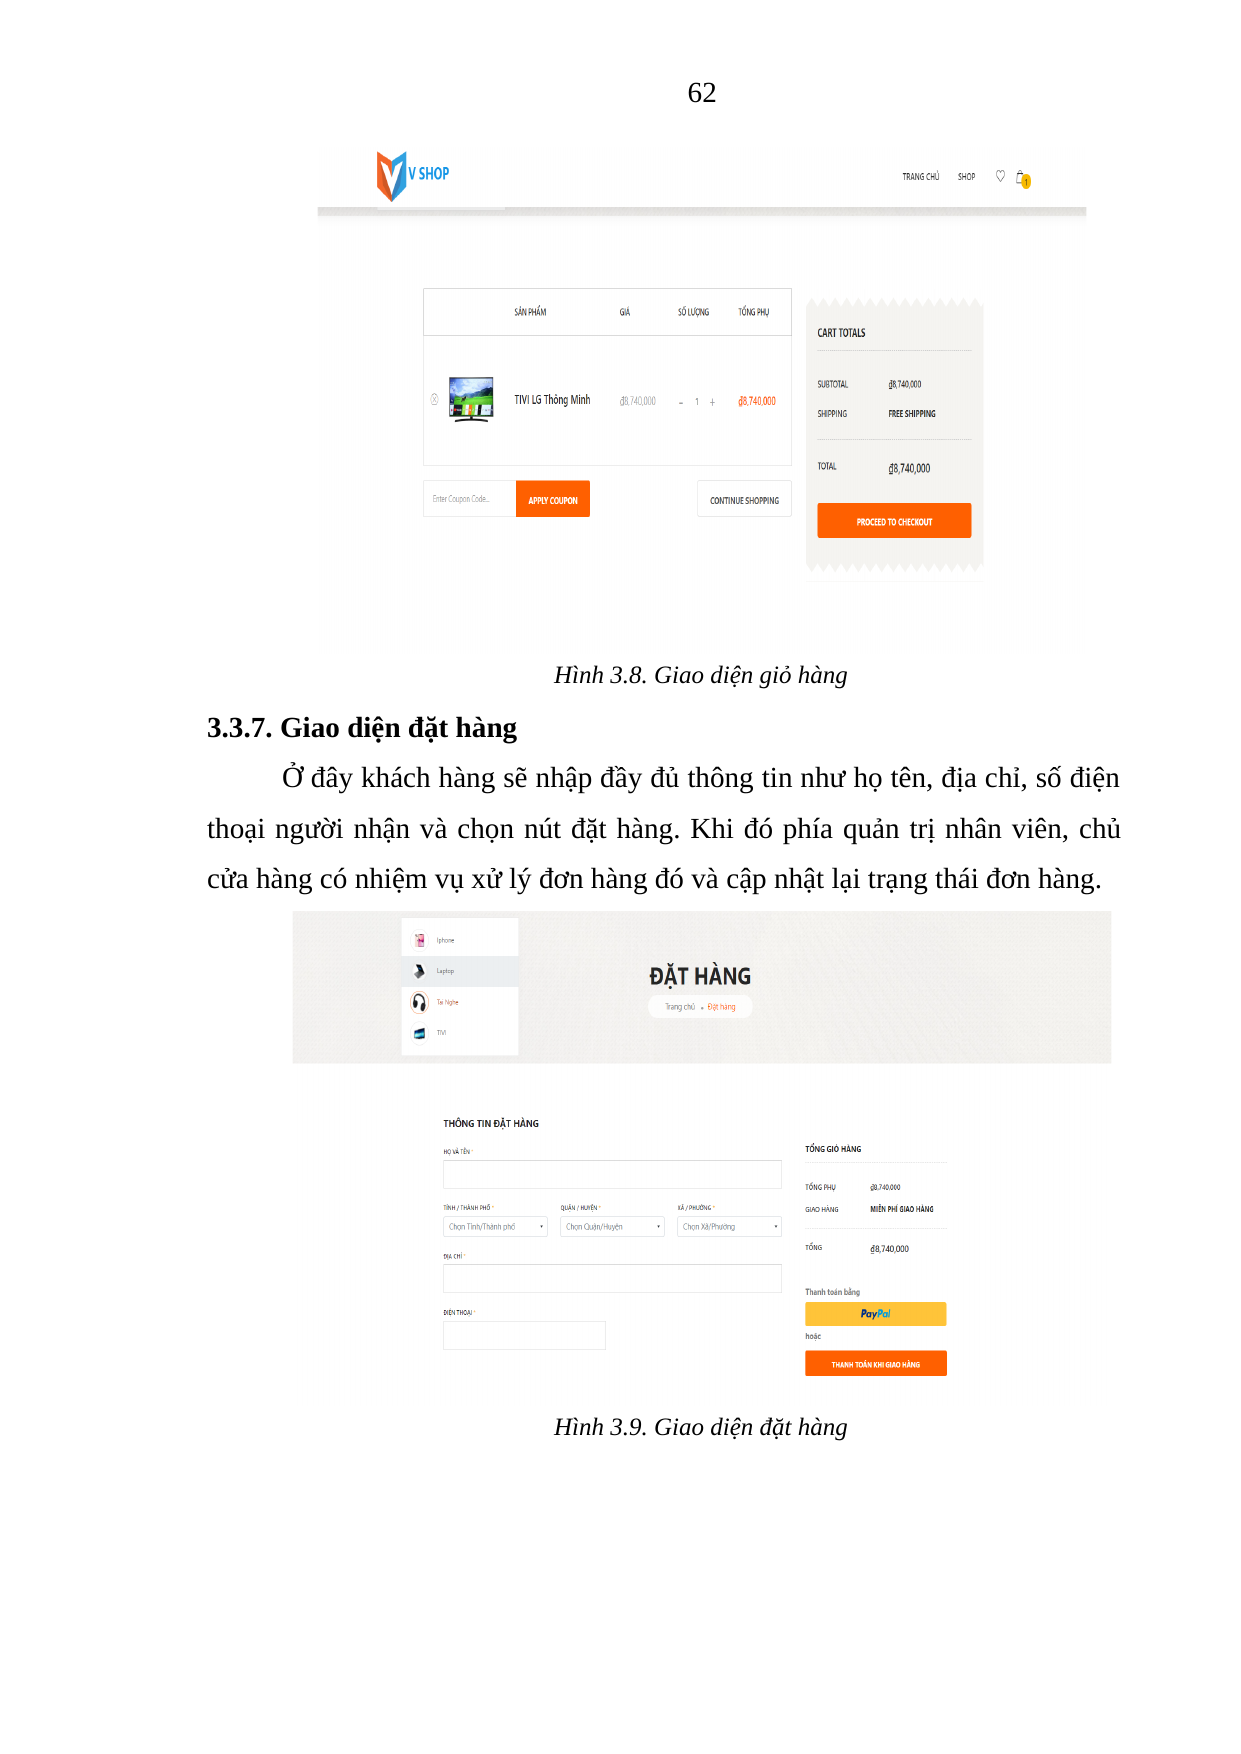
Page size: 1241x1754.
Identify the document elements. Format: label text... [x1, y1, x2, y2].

text Hình 3.9. Giao diện đặt hàng [207, 1412, 1122, 1441]
text Ở đây khách hàng sẽ nhập đầy đủ thông tin như họ tên, địa chỉ, số điện thoại người nhận và chọn nút đặt hàng. Khi đó phía quản trị nhân viên, chủ cửa hàng có nhiệm vụ xử lý đơn hàng đó và cập nhật lại trạng thái đơn hàng. [207, 761, 1122, 895]
text Hình 3.8. Giao diện giỏ hàng [207, 661, 1122, 689]
picture [317, 147, 1087, 654]
subtitle Giao diện đặt hàng [207, 710, 1122, 744]
picture [292, 911, 1112, 1406]
